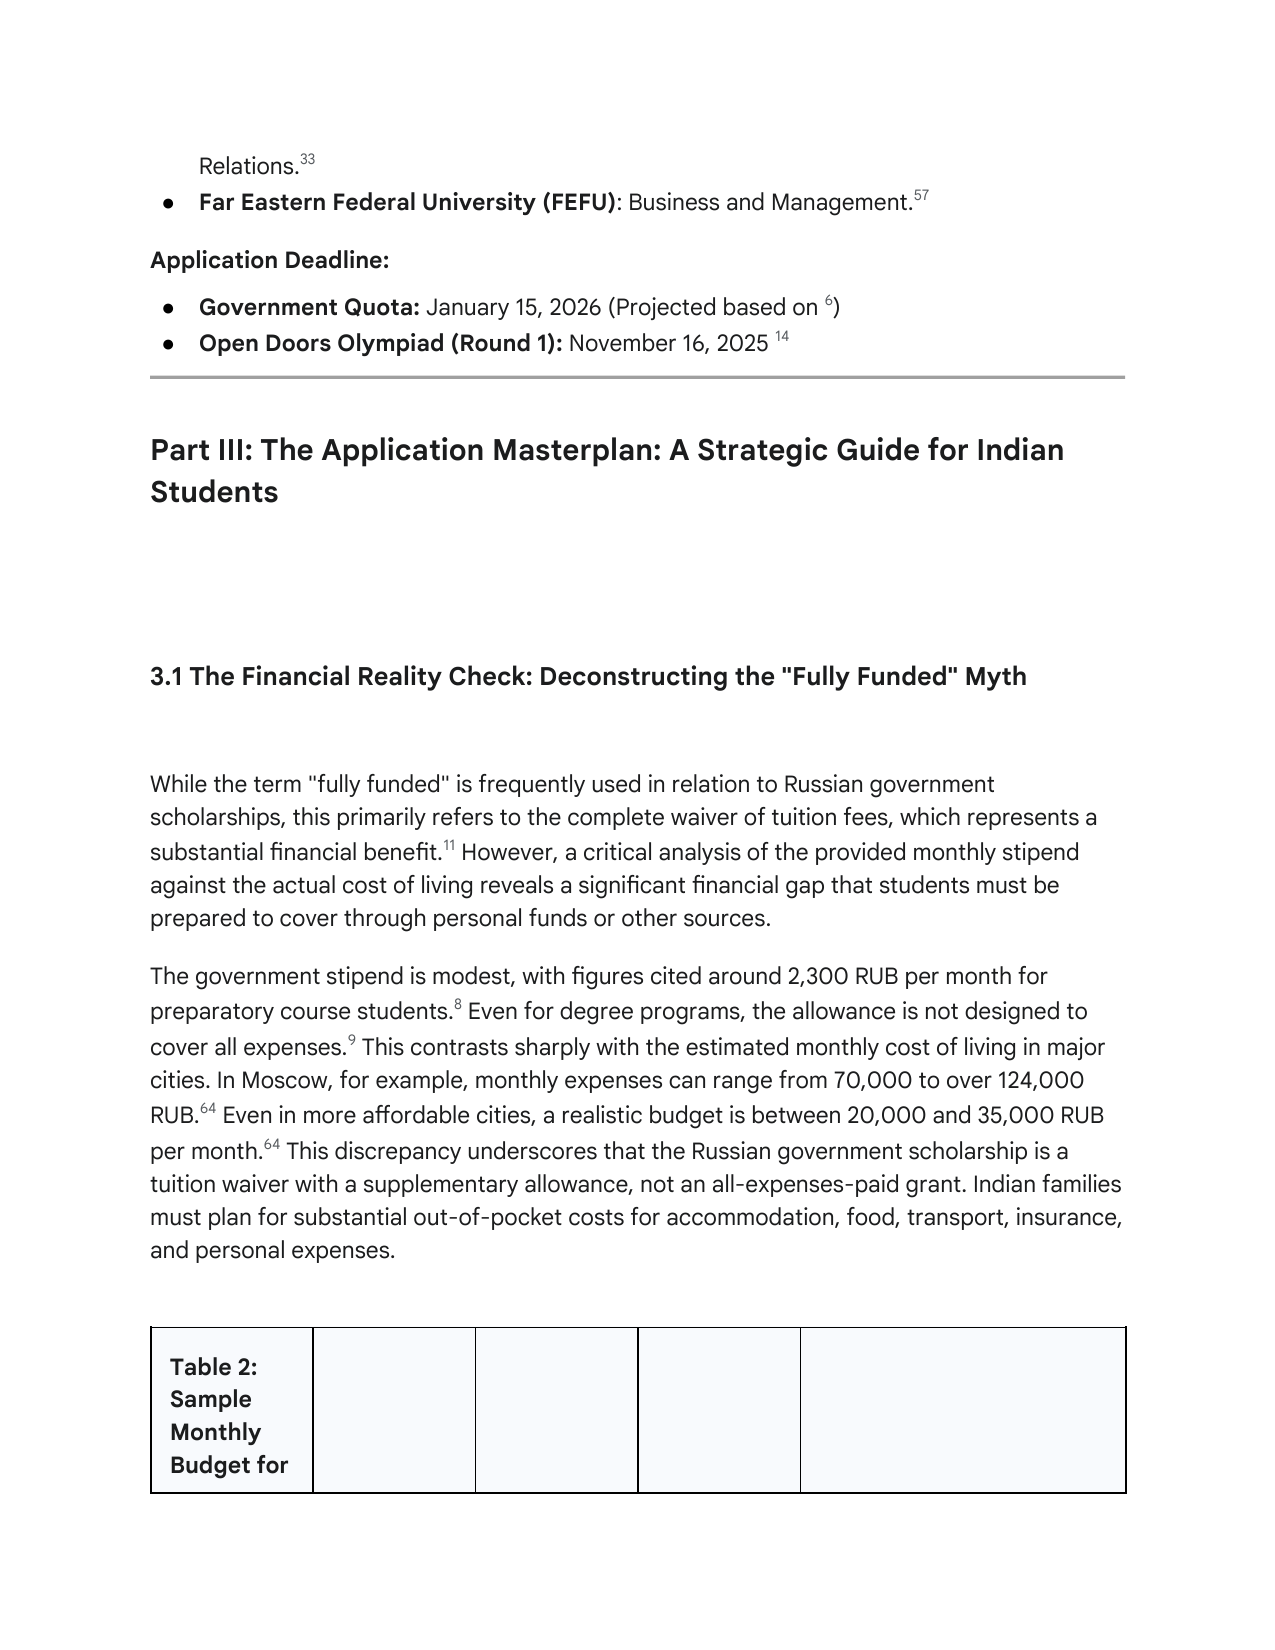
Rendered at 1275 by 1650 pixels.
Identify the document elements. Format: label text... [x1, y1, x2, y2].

table_header [639, 1328, 800, 1492]
table_header [314, 1328, 475, 1492]
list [161, 150, 1125, 181]
text Application Deadline: [150, 246, 1125, 275]
list Government Quota: January 15, 2026 (Projected based on 6) [161, 292, 1125, 323]
table_header [801, 1328, 1125, 1492]
list Far Eastern Federal University (FEFU): Business and Management.57 [161, 186, 1125, 217]
table_header [476, 1328, 637, 1492]
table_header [152, 1328, 312, 1492]
subtitle 3.1 The Financial Reality Check: Deconstructing the "Fully Funded" Myth [150, 662, 1125, 693]
subtitle Part III: The Application Masterplan: A Strategic Guide for Indian Students [150, 432, 1125, 511]
text While the term "fully funded" is frequently used in relation to Russian government scholarships, this primarily refers to the complete waiver of tuition fees, which represents a substantial financial benefit.11 However, a critical analysis of the provided monthly stipend against the actual cost of living reveals a significant financial gap that students must be prepared to cover through personal funds or other sources. [150, 771, 1125, 933]
list Open Doors Olympiad (Round 1): November 16, 2025 14 [161, 327, 1125, 359]
text The government stipend is modest, with figures cited around 2,300 RUB per month for preparatory course students.8 Even for degree programs, the allowance is not designed to cover all expenses.9 This contrasts sharply with the estimated monthly cost of living in major cities. In Moscow, for example, monthly expenses can range from 70,000 to over 124,000 RUB.64 Even in more affordable cities, a realistic budget is between 20,000 and 35,000 RUB per month.64 This discrepancy underscores that the Russian government scholarship is a tuition waiver with a supplementary allowance, not an all-expenses-paid grant. Indian families must plan for substantial out-of-pocket costs for accommodation, food, transport, insurance, and personal expenses. [150, 962, 1125, 1265]
